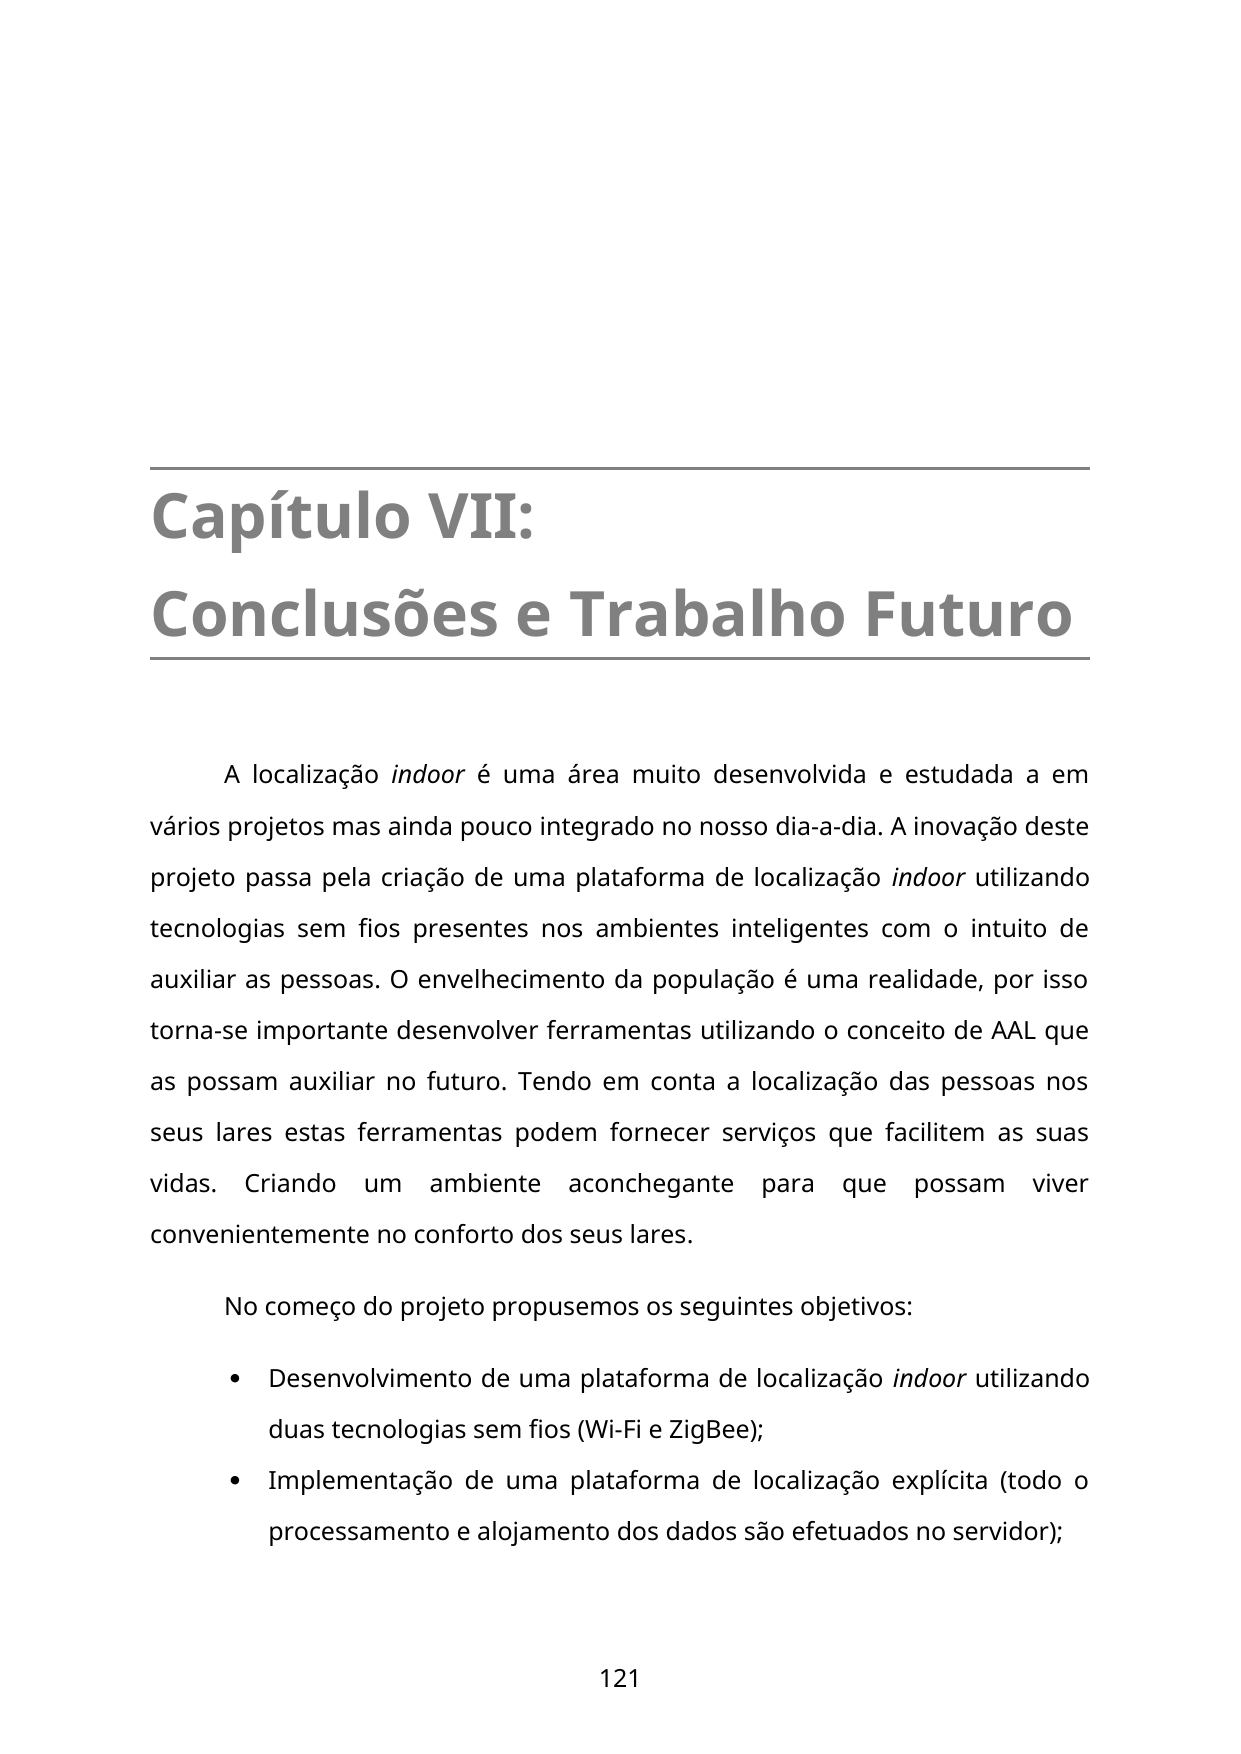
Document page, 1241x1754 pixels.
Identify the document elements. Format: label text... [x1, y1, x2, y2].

list Implementação de uma plataforma de localização explícita (todo o processamento e alojamento dos dados são efetuados no servidor); [231, 1462, 1090, 1547]
text No começo do projeto propusemos os seguintes objetivos: [150, 1288, 1090, 1322]
subtitle Capítulo VII: Conclusões e Trabalho Futuro [150, 470, 1090, 657]
text A localização indoor é uma área muito desenvolvida e estudada a em vários projetos mas ainda pouco integrado no nosso dia-a-dia. A inovação deste projeto passa pela criação de uma plataforma de localização indoor utilizando tecnologias sem fios presentes nos ambientes inteligentes com o intuito de auxiliar as pessoas. O envelhecimento da população é uma realidade, por isso torna-se importante desenvolver ferramentas utilizando o conceito de AAL que as possam auxiliar no futuro. Tendo em conta a localização das pessoas nos seus lares estas ferramentas podem fornecer serviços que facilitem as suas vidas. Criando um ambiente aconchegante para que possam viver convenientemente no conforto dos seus lares. [150, 757, 1090, 1251]
list Desenvolvimento de uma plataforma de localização indoor utilizando duas tecnologias sem fios (Wi-Fi e ZigBee); [231, 1360, 1090, 1445]
